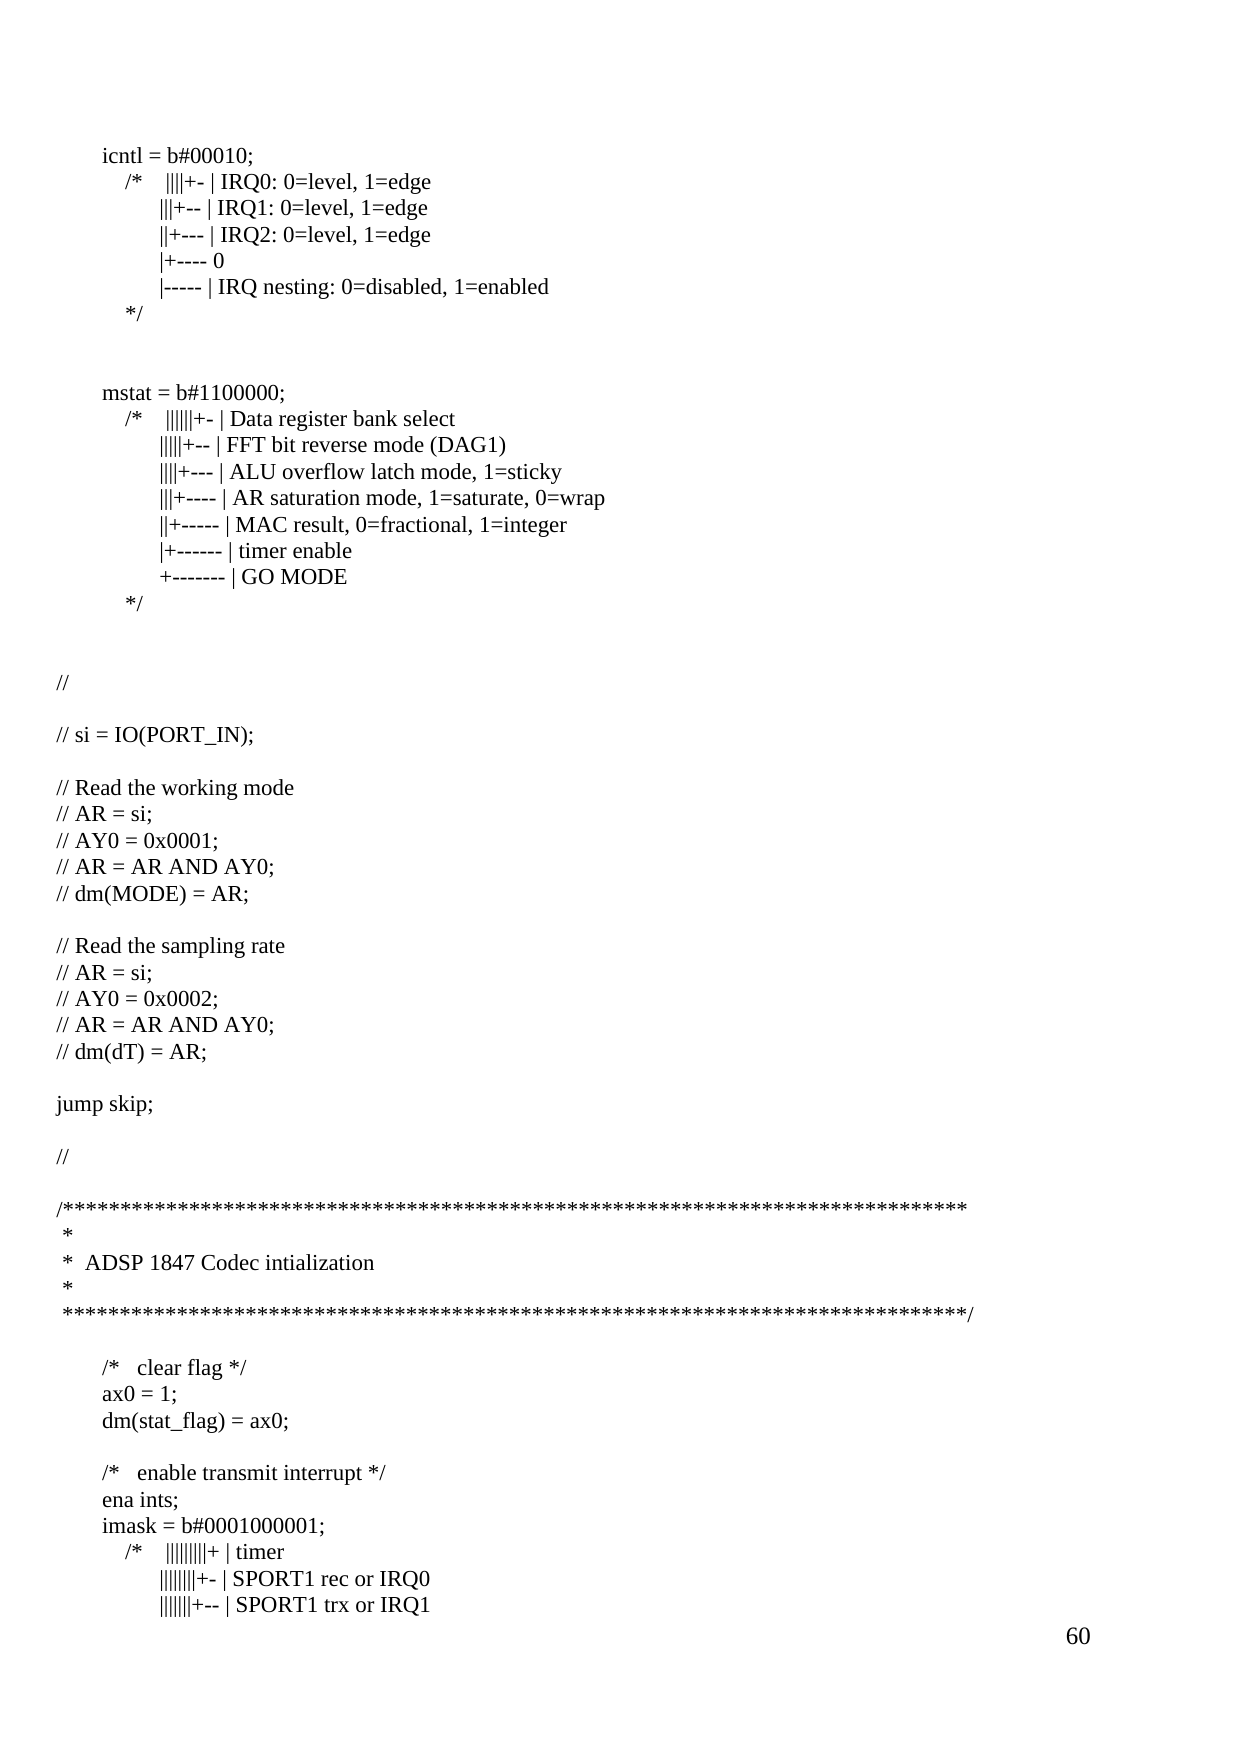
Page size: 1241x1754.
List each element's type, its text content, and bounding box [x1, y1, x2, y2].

text /* ||||||+- | Data register bank select [56, 405, 1182, 432]
text // si = IO(PORT_IN); [56, 721, 1182, 748]
text ||+----- | MAC result, 0=fractional, 1=integer [56, 511, 1182, 537]
text jump skip; [56, 1090, 1182, 1117]
text * [56, 1222, 1182, 1248]
text * ADSP 1847 Codec intialization [56, 1248, 1182, 1275]
text * [56, 1275, 1182, 1301]
text |+------ | timer enable [56, 537, 1182, 563]
text /* ||||+- | IRQ0: 0=level, 1=edge [56, 168, 1182, 194]
text */ [56, 590, 1182, 616]
text |----- | IRQ nesting: 0=disabled, 1=enabled [56, 273, 1182, 300]
text // AY0 = 0x0002; [56, 985, 1182, 1011]
text |||+-- | IRQ1: 0=level, 1=edge [56, 194, 1182, 221]
text // dm(dT) = AR; [56, 1038, 1182, 1064]
text ena ints; [56, 1486, 1182, 1512]
text *******************************************************************************/ [56, 1301, 1182, 1328]
text // [56, 669, 1182, 695]
text /* |||||||||+ | timer [56, 1538, 1182, 1565]
text /******************************************************************************* [56, 1196, 1182, 1222]
text +------- | GO MODE [56, 563, 1182, 590]
text imask = b#0001000001; [56, 1512, 1182, 1538]
text // [56, 1143, 1182, 1169]
text // Read the sampling rate [56, 932, 1182, 959]
text /* enable transmit interrupt */ [56, 1459, 1182, 1486]
text /* clear flag */ [56, 1354, 1182, 1380]
text |+---- 0 [56, 247, 1182, 273]
text icntl = b#00010; [56, 142, 1182, 168]
text // AR = si; [56, 959, 1182, 985]
text // dm(MODE) = AR; [56, 879, 1182, 906]
text // AY0 = 0x0001; [56, 827, 1182, 853]
text mstat = b#1100000; [56, 379, 1182, 405]
text ax0 = 1; [56, 1380, 1182, 1407]
text ||+--- | IRQ2: 0=level, 1=edge [56, 221, 1182, 247]
text |||+---- | AR saturation mode, 1=saturate, 0=wrap [56, 484, 1182, 511]
text // AR = si; [56, 801, 1182, 827]
text ||||||||+- | SPORT1 rec or IRQ0 [56, 1565, 1182, 1591]
text dm(stat_flag) = ax0; [56, 1407, 1182, 1433]
text */ [56, 300, 1182, 326]
text |||||+-- | FFT bit reverse mode (DAG1) [56, 432, 1182, 458]
text ||||+--- | ALU overflow latch mode, 1=sticky [56, 458, 1182, 484]
text // AR = AR AND AY0; [56, 853, 1182, 879]
text // Read the working mode [56, 774, 1182, 801]
text |||||||+-- | SPORT1 trx or IRQ1 [56, 1591, 1182, 1617]
text // AR = AR AND AY0; [56, 1011, 1182, 1038]
